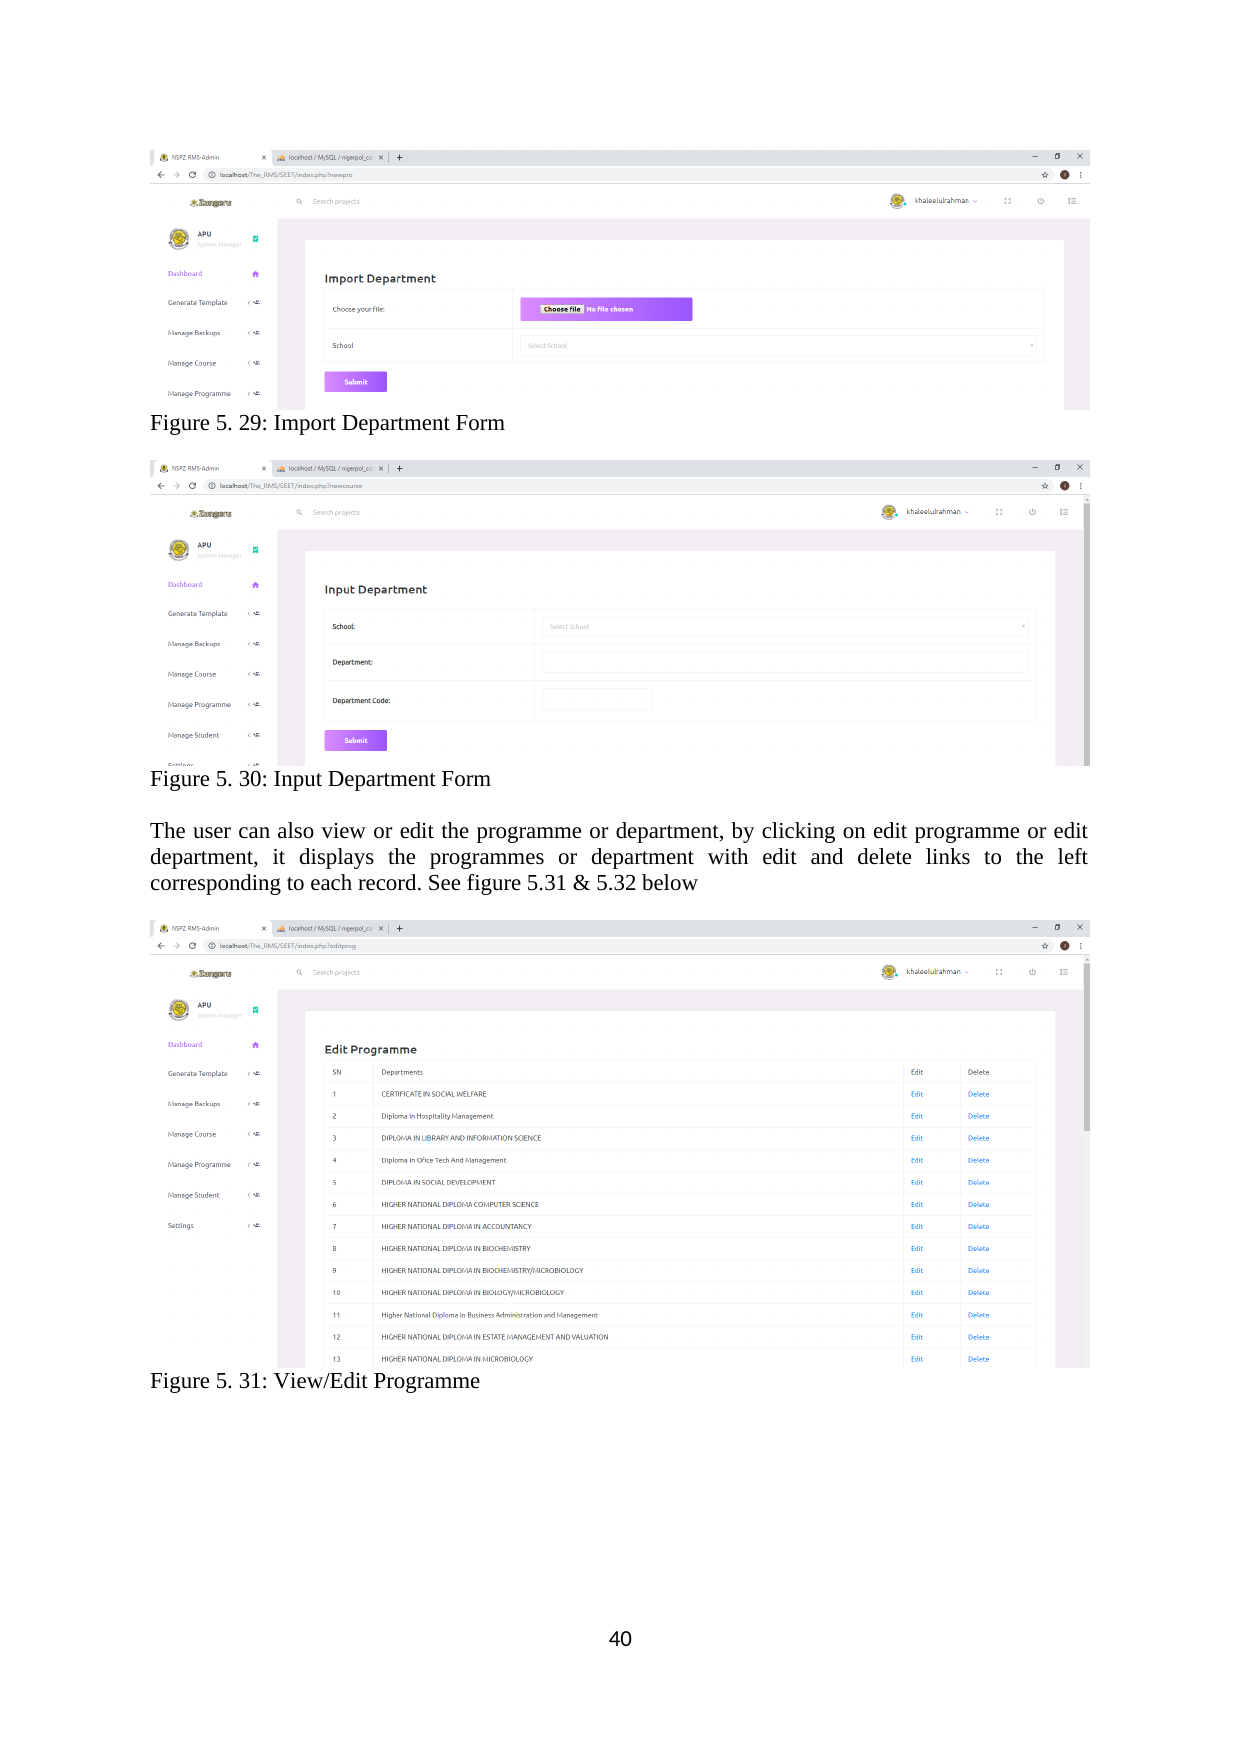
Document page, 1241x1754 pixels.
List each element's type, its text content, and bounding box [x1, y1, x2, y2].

picture [150, 920, 1091, 1368]
picture [150, 150, 1091, 410]
text The user can also view or edit the programme or department, by clicking on edit programme or edit department, it displays the programmes or department with edit and delete links to the left corresponding to each record. See figure 5.31 & 5.32 below [150, 817, 1090, 896]
picture [150, 460, 1091, 766]
text Figure 5. 30: Input Department Form [150, 766, 1090, 792]
text Figure 5. 29: Import Department Form [150, 410, 1090, 436]
text Figure 5. 31: View/Edit Programme [150, 1368, 1090, 1393]
